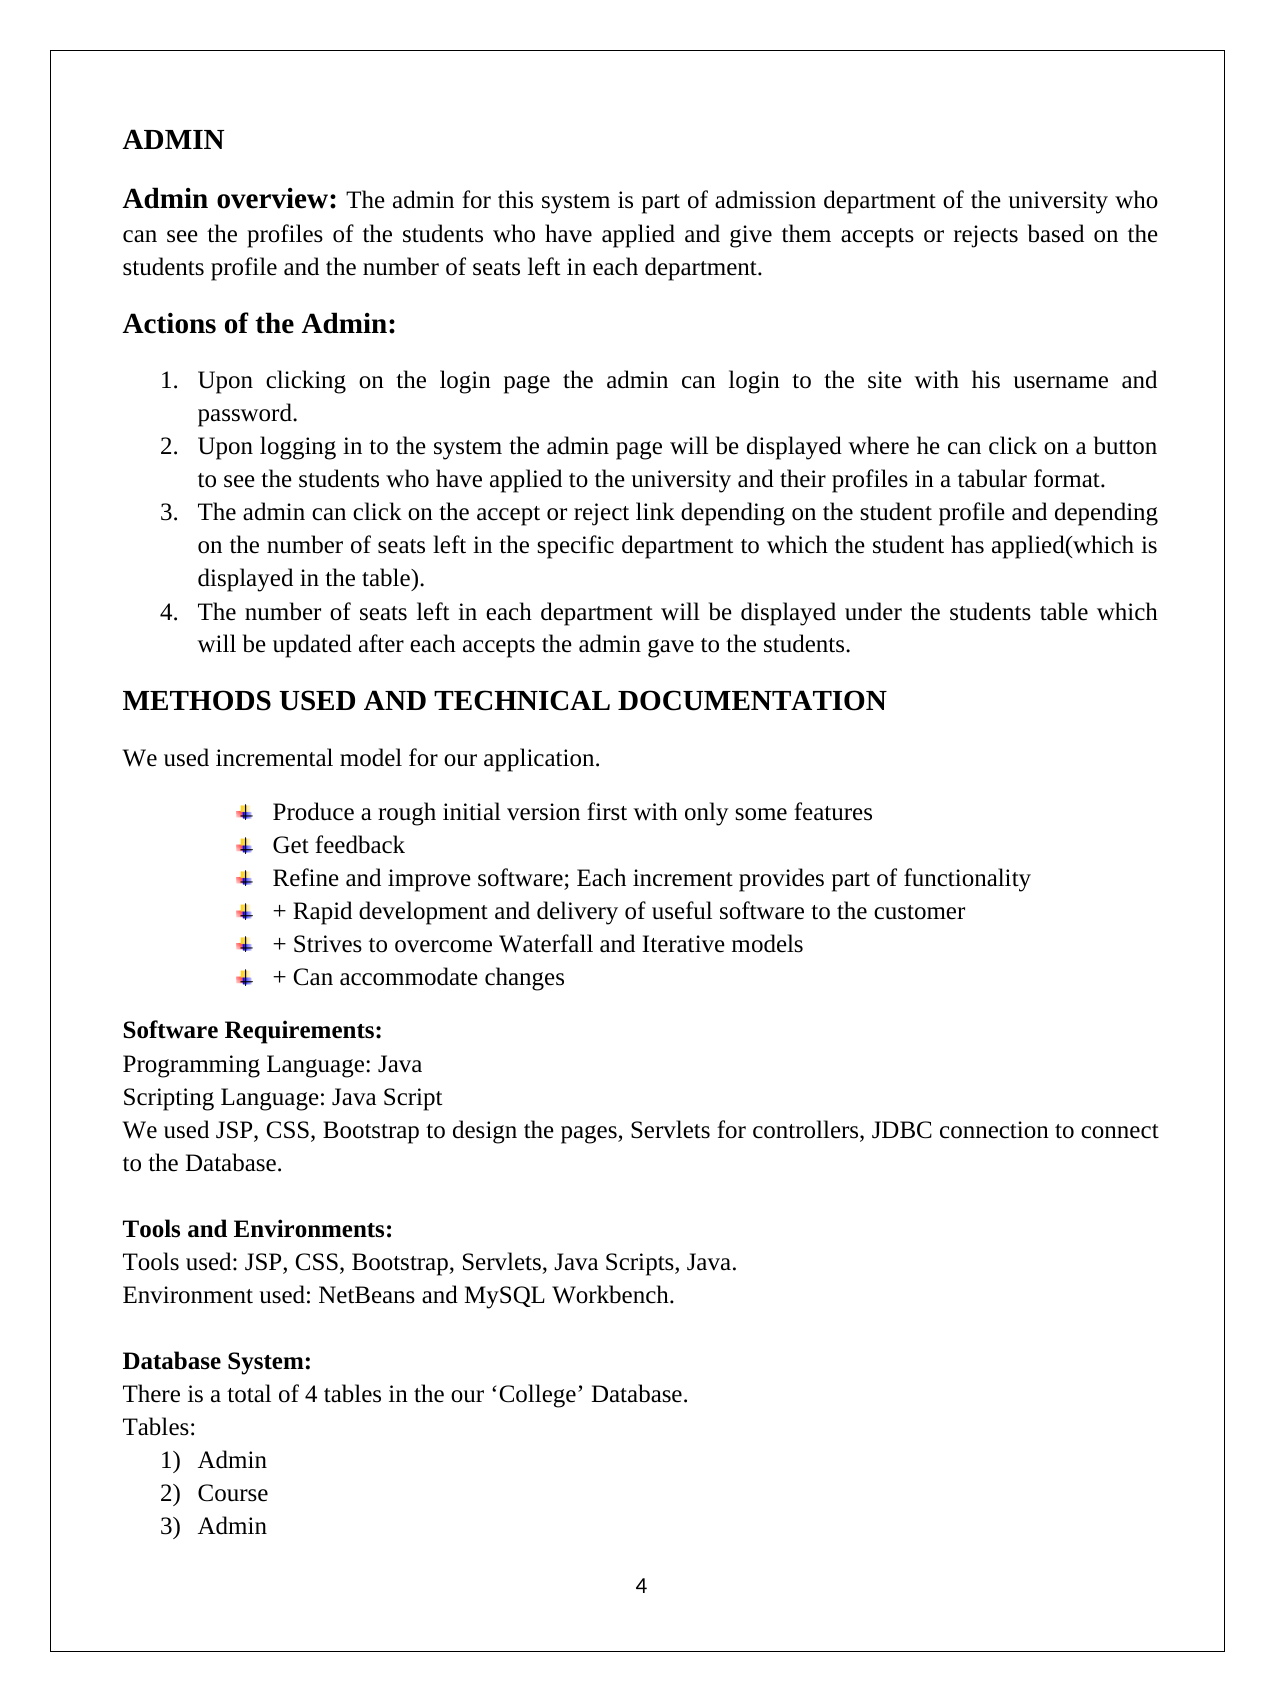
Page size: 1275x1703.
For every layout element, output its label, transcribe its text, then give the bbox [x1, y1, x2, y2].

picture [236, 935, 253, 952]
picture [236, 968, 253, 986]
list The admin can click on the accept or reject link depending on the student profile and depending on the number of seats left in the specific department to which the student has applied(which is displayed in the table). [160, 497, 1160, 592]
list + Rapid development and delivery of useful software to the customer [197, 896, 1160, 924]
list The number of seats left in each department will be displayed under the students table which will be updated after each accepts the admin gave to the students. [160, 597, 1160, 658]
text Actions of the Admin: [122, 306, 1160, 339]
text Tables: [122, 1412, 1160, 1441]
text Scripting Language: Java Script [122, 1082, 1160, 1110]
text Admin overview: The admin for this system is part of admission department of the university who can see the profiles of the students who have applied and give them accepts or rejects based on the students profile and the number of seats left in each department. [122, 181, 1160, 281]
list Upon logging in to the system the admin page will be displayed where he can click on a button to see the students who have applied to the university and their profiles in a tabular format. [160, 431, 1160, 493]
text Tools and Environments: [122, 1214, 1160, 1242]
picture [236, 902, 253, 920]
text Software Requirements: [122, 1016, 1160, 1044]
picture [236, 836, 253, 854]
list Admin [160, 1445, 1160, 1474]
list Upon clicking on the login page the admin can login to the site with his username and password. [160, 365, 1160, 427]
text ADMIN [122, 122, 1160, 156]
list + Can accommodate changes [197, 962, 1160, 991]
text Database System: [122, 1346, 1160, 1374]
text Tools used: JSP, CSS, Bootstrap, Servlets, Java Scripts, Java. [122, 1247, 1160, 1276]
picture [236, 869, 253, 886]
text We used JSP, CSS, Bootstrap to design the pages, Servlets for controllers, JDBC connection to connect to the Database. [122, 1115, 1160, 1176]
list Produce a rough initial version first with only some features [197, 797, 1160, 825]
list + Strives to overcome Waterfall and Iterative models [197, 929, 1160, 957]
list Refine and improve software; Each increment provides part of functionality [197, 863, 1160, 891]
list Get feedback [197, 830, 1160, 858]
text METHODS USED AND TECHNICAL DOCUMENTATION [122, 683, 1160, 717]
text Programming Language: Java [122, 1049, 1160, 1077]
list Course [160, 1478, 1160, 1507]
picture [236, 803, 253, 820]
list Admin [160, 1511, 1160, 1540]
text There is a total of 4 tables in the our ‘College’ Database. [122, 1379, 1160, 1408]
text Environment used: NetBeans and MySQL Workbench. [122, 1280, 1160, 1308]
text We used incremental model for our application. [122, 743, 1160, 772]
